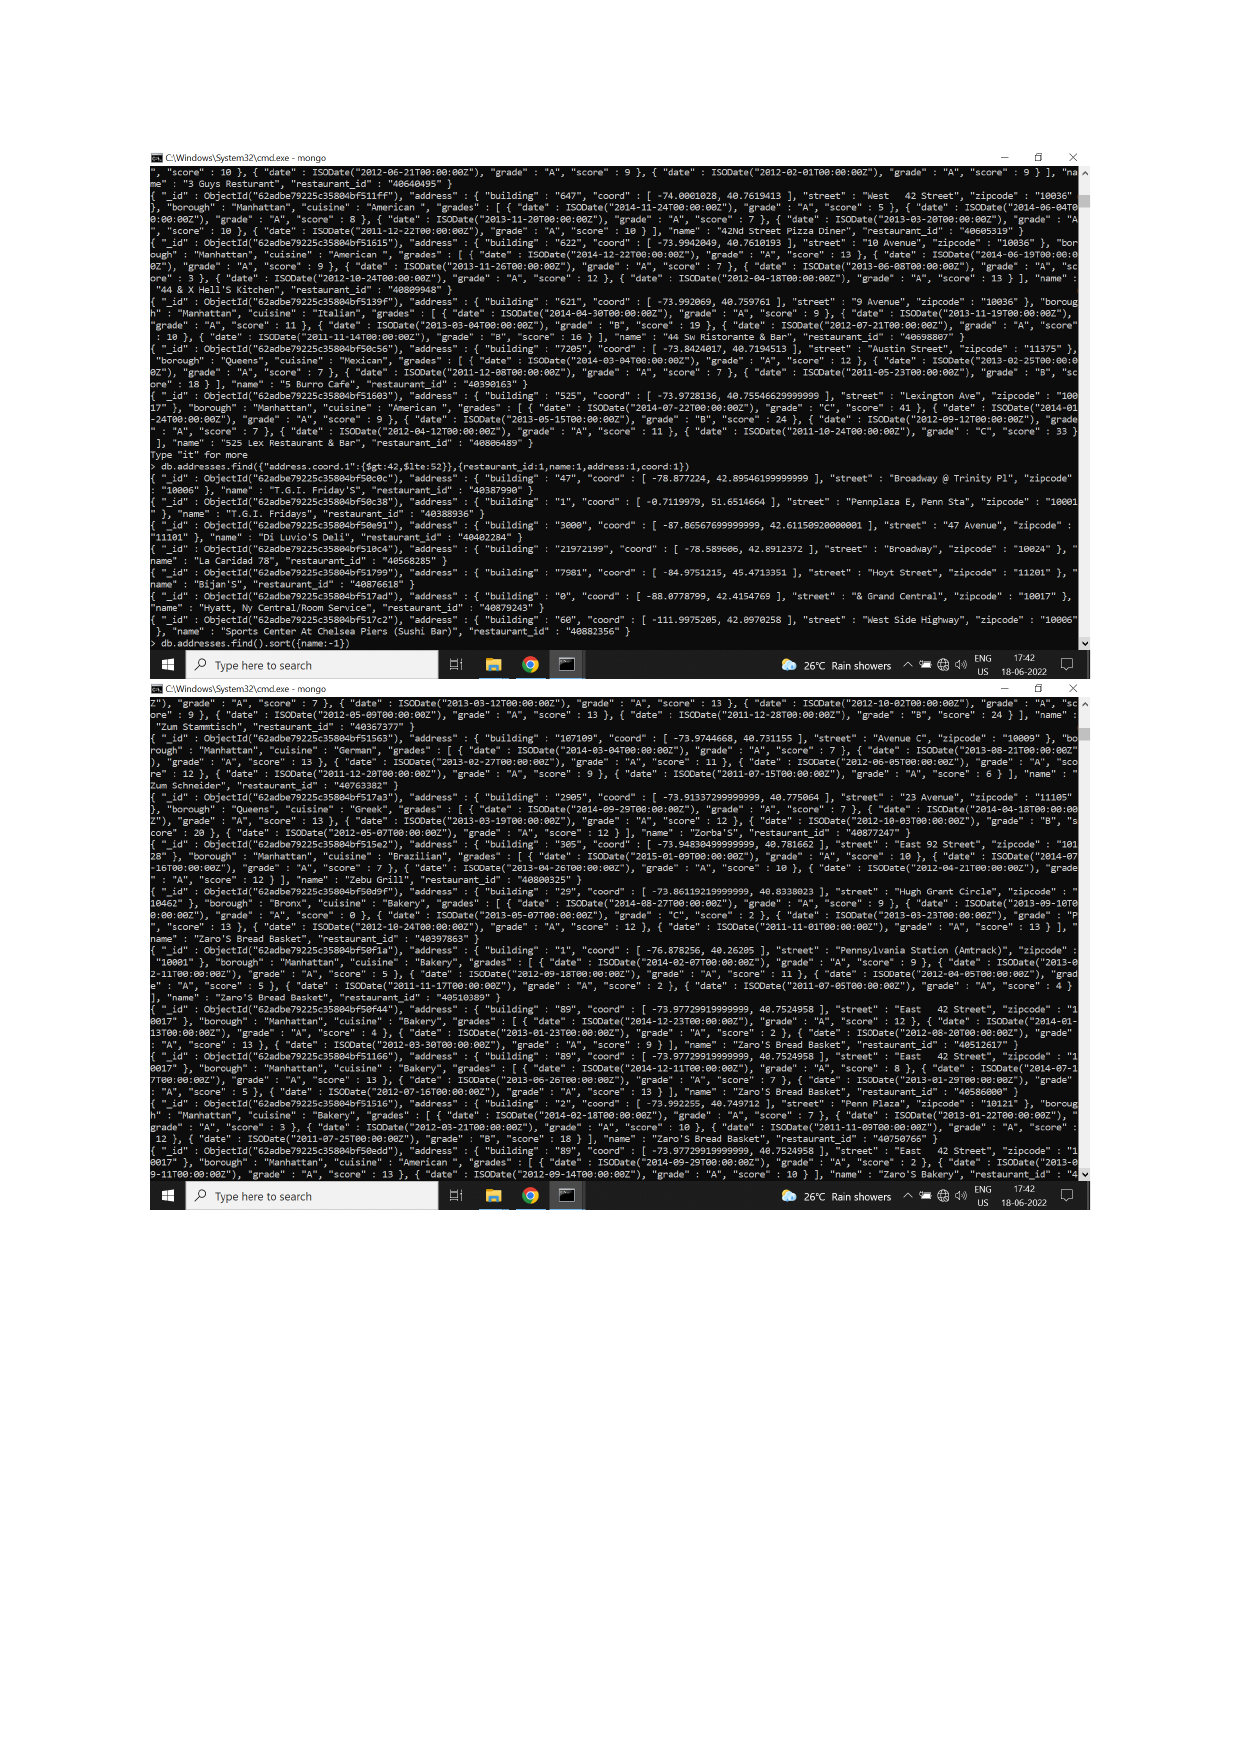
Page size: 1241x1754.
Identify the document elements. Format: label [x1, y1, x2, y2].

picture [150, 681, 1091, 1210]
picture [150, 150, 1091, 679]
